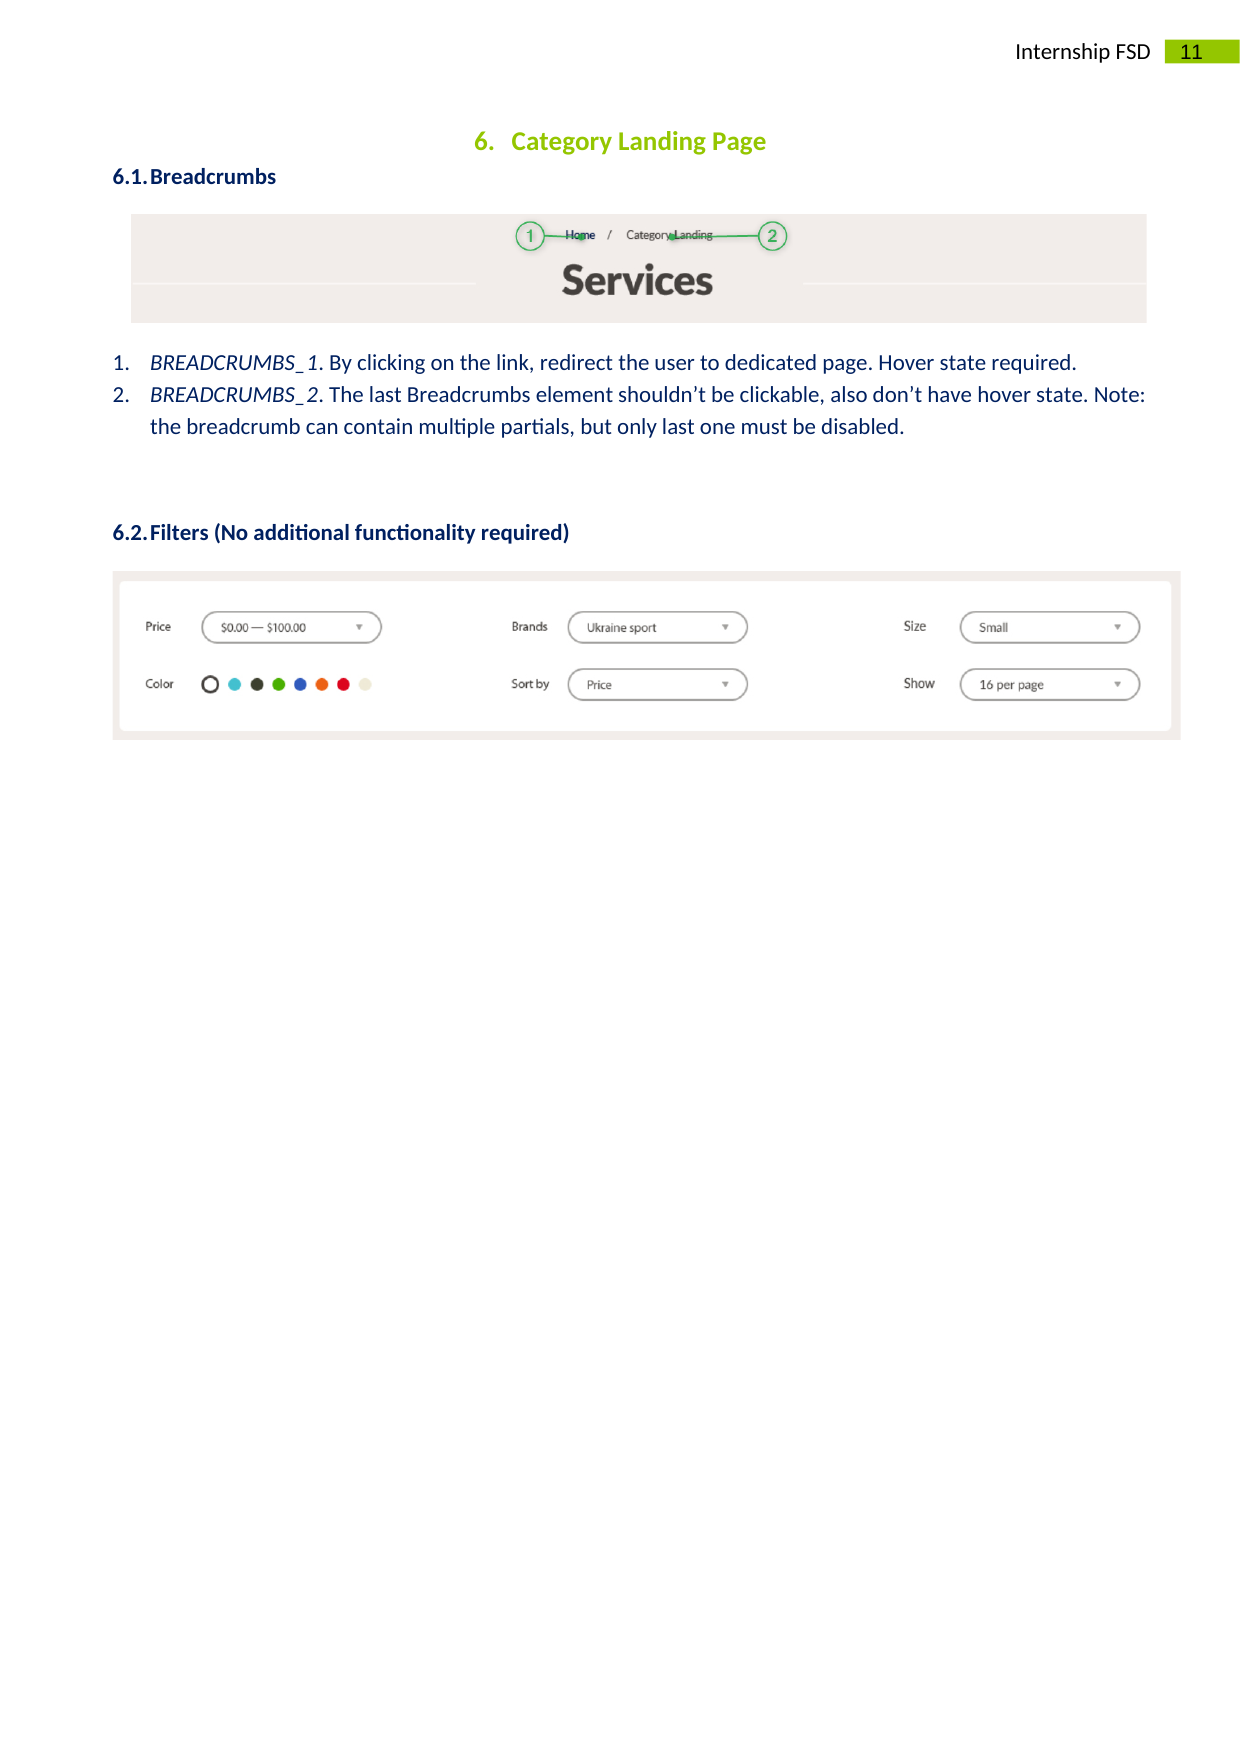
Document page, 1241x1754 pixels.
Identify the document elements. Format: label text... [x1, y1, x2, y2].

list BREADCRUMBS_1. By clicking on the link, redirect the user to dedicated page. Hover state required. [112, 348, 1165, 376]
picture [131, 214, 1147, 323]
picture [112, 571, 1181, 740]
list Breadcrumbs [112, 162, 1165, 190]
list Filters (No additional functionality required) [112, 518, 1165, 546]
list BREADCRUMBS_2. The last Breadcrumbs element shouldn’t be clickable, also don’t have hover state. Note: the breadcrumb can contain multiple partials, but only last one must be disabled. [112, 380, 1165, 440]
subtitle Category Landing Page [75, 124, 1165, 157]
